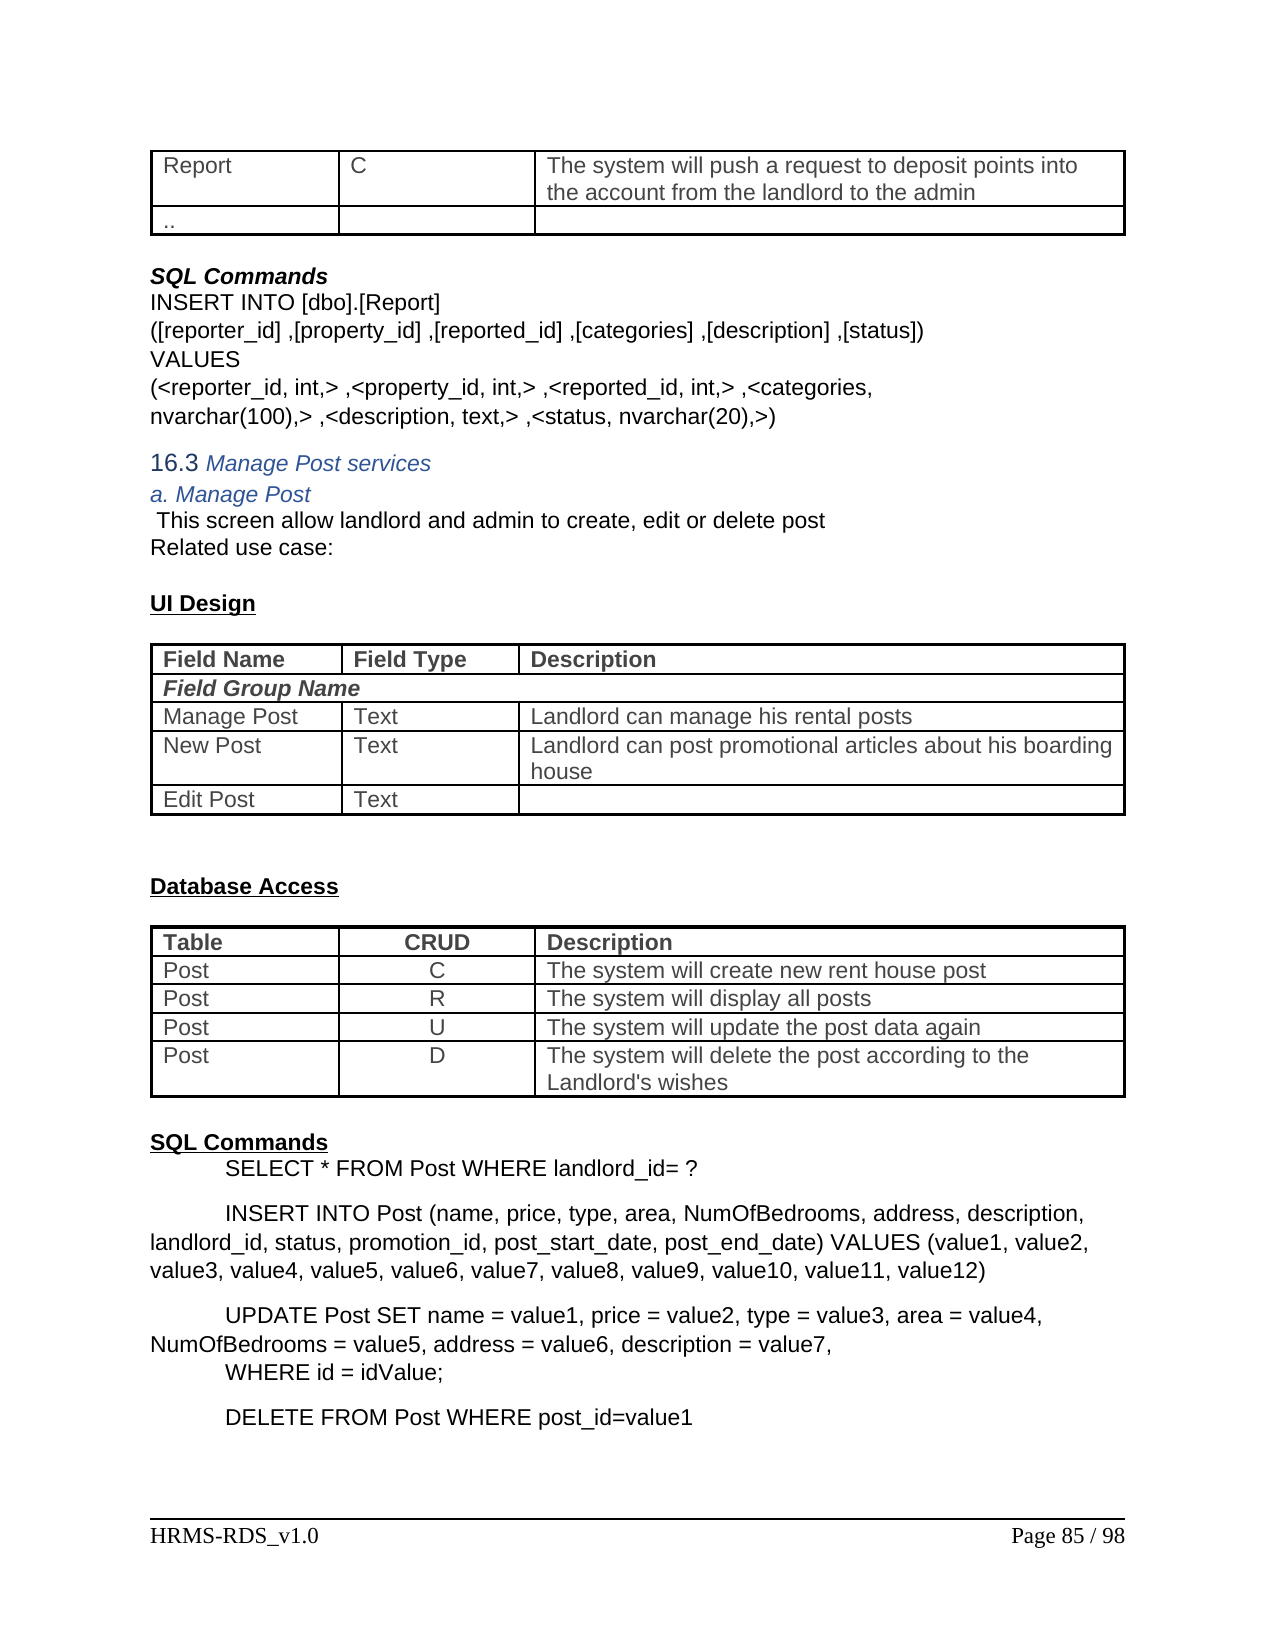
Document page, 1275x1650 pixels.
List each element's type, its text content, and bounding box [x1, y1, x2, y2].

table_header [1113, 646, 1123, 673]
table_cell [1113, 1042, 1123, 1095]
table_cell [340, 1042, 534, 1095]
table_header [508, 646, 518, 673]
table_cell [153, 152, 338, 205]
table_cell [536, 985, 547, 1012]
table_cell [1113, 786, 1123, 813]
subtitle Database Access [150, 873, 1125, 899]
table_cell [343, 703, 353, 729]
subtitle UI Design [150, 590, 1125, 617]
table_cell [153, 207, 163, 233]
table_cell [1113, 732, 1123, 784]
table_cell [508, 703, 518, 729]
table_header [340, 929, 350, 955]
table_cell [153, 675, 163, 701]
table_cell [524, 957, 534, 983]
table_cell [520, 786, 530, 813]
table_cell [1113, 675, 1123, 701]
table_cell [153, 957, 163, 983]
subtitle SQL Commands [150, 1129, 1125, 1155]
text Related use case: [150, 533, 1125, 560]
text INSERT INTO Post (name, price, type, area, NumOfBedrooms, address, description, landlord_id, status, promotion_id, post_start_date, post_end_date) VALUES (value1, value2, value3, value4, value5, value6, value7, value8, value9, value10, value11, value12) [150, 1200, 1125, 1283]
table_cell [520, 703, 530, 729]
text SELECT * FROM Post WHERE landlord_id= ? [150, 1155, 1125, 1181]
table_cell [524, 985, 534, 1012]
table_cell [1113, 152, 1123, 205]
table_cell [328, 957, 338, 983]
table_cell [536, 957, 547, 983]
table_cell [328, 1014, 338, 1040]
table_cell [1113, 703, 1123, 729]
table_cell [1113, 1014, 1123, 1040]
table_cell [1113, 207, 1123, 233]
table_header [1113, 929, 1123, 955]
text This screen allow landlord and admin to create, edit or delete post [150, 507, 1125, 533]
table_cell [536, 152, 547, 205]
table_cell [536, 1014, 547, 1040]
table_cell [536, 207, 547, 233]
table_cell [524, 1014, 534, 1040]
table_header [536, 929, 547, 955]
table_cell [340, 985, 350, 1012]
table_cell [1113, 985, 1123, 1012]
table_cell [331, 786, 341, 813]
subtitle a. Manage Post [150, 481, 1125, 507]
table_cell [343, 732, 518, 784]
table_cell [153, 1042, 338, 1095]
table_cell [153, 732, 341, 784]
text UPDATE Post SET name = value1, price = value2, type = value3, area = value4, NumOfBedrooms = value5, address = value6, description = value7, WHERE id = idValue; [150, 1302, 1125, 1385]
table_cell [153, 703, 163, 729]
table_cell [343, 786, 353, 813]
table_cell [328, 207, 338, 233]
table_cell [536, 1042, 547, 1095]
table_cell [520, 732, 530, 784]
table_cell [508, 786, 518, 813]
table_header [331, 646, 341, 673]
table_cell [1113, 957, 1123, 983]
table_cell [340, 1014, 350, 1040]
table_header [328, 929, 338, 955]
text INSERT INTO [dbo].[Report] ([reporter_id] ,[property_id] ,[reported_id] ,[categories] ,[description] ,[status]) VALUES (<reporter_id, int,> ,<property_id, int,> ,<reported_id, int,> ,<categories, nvarchar(100),> ,<description, text,> ,<status, nvarchar(20),>) [150, 289, 1125, 429]
subtitle 16.3 Manage Post services [150, 448, 1125, 477]
text SQL Commands [150, 263, 1125, 289]
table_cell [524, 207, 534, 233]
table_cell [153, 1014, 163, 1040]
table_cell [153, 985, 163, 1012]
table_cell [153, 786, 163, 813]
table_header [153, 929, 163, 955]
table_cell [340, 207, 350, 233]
text DELETE FROM Post WHERE post_id=value1 [150, 1404, 1125, 1430]
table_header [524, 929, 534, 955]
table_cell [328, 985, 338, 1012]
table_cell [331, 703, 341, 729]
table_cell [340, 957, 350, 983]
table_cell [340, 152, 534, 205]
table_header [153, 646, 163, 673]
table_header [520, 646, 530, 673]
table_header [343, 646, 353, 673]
